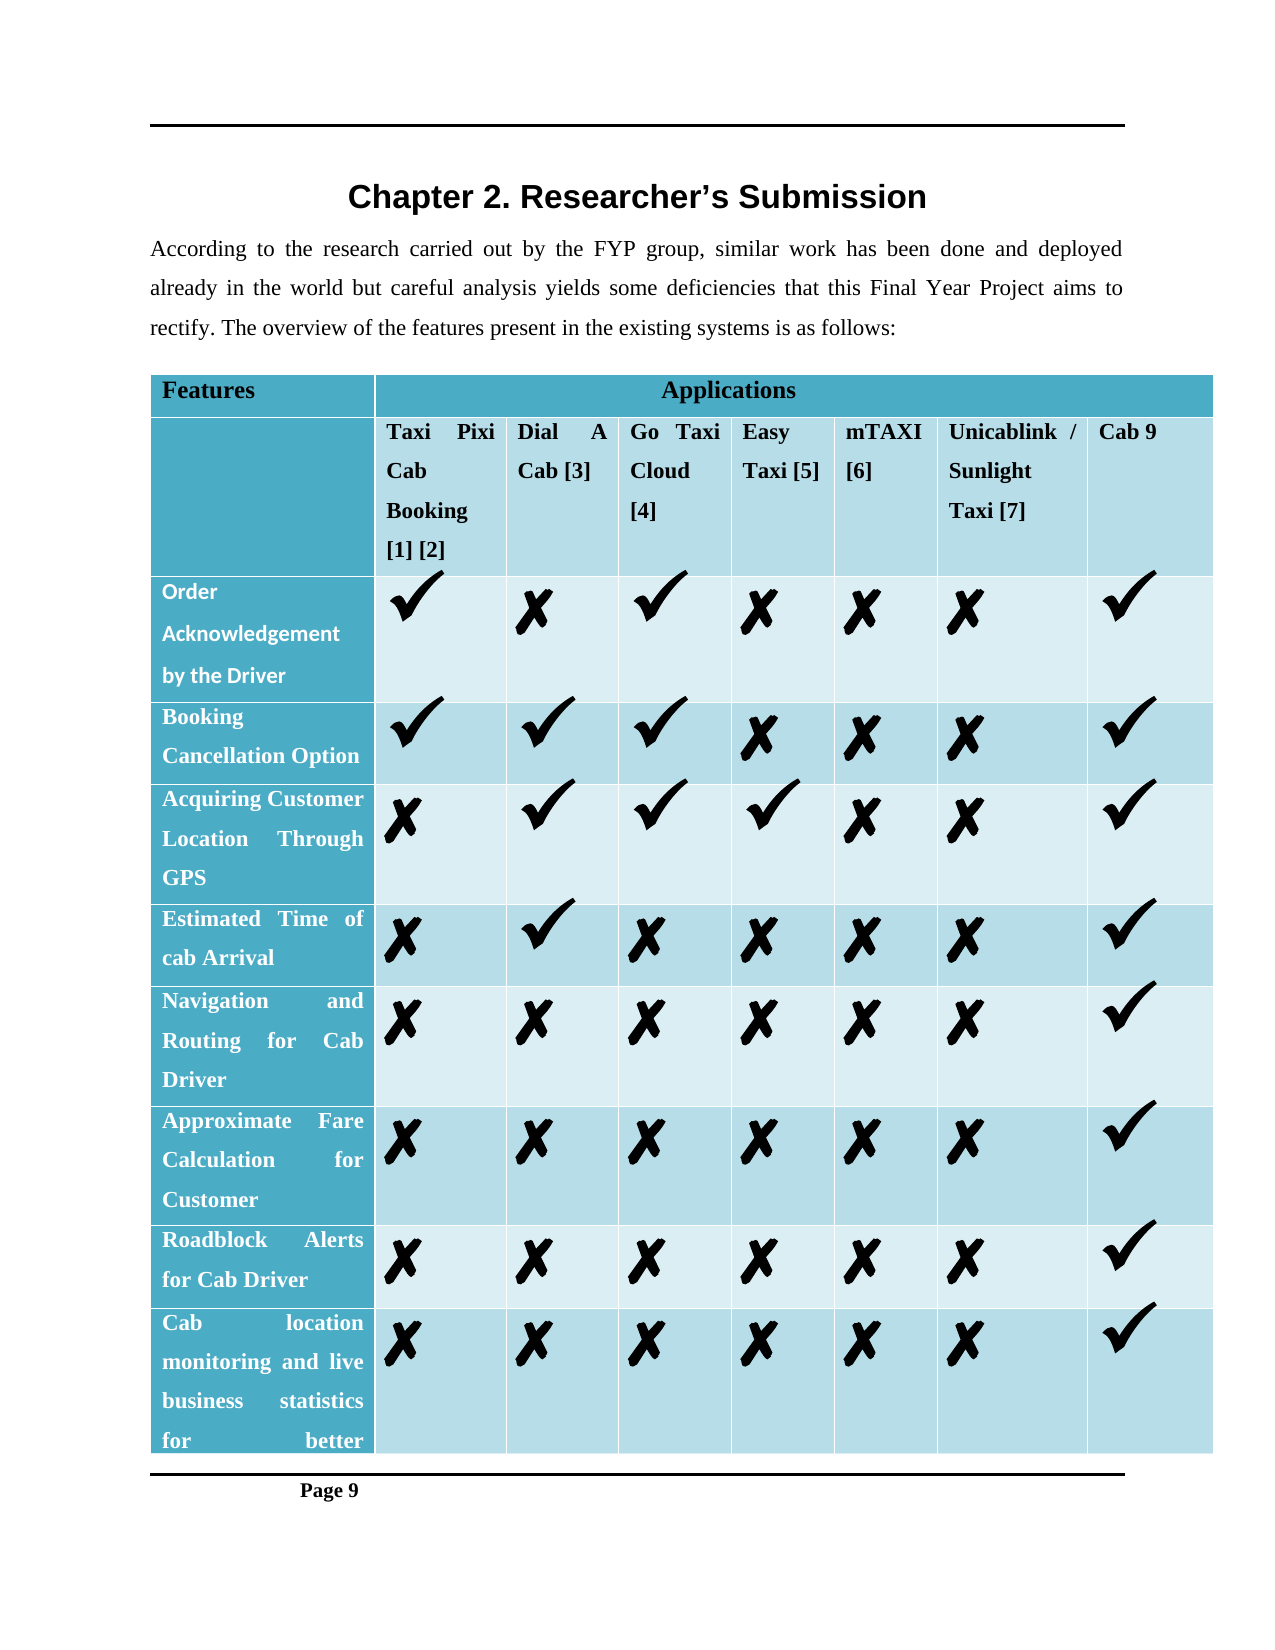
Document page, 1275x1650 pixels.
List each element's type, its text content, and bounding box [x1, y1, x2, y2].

table_cell [376, 987, 506, 1106]
table_cell [619, 1226, 731, 1308]
table_cell [507, 703, 618, 784]
table_cell [938, 1226, 1087, 1308]
subtitle Chapter 2. Researcher’s Submission [150, 177, 1125, 216]
table_cell Taxi Pixi Cab Booking [1] [2] [376, 418, 506, 576]
table_cell [619, 703, 731, 784]
table_cell Cab 9 [1088, 418, 1213, 576]
table_cell Approximate Fare Calculation for Customer [151, 1107, 374, 1225]
table_cell [732, 1309, 834, 1453]
table_cell [507, 905, 618, 986]
table_cell Estimated Time of cab Arrival [151, 905, 374, 986]
table_cell [835, 785, 937, 904]
table_cell Booking Cancellation Option [151, 703, 374, 784]
table_cell [507, 1107, 618, 1225]
table_cell Unicablink / Sunlight Taxi [7] [938, 418, 1087, 576]
table_cell [1088, 1309, 1213, 1453]
table_cell [1088, 905, 1213, 986]
table_cell [1088, 987, 1213, 1106]
table_cell [1088, 1226, 1213, 1308]
table_cell [938, 1107, 1087, 1225]
table_cell Acquiring Customer Location Through GPS [151, 785, 374, 904]
table_cell [938, 577, 1087, 702]
table_cell [507, 577, 618, 702]
table_cell Go Taxi Cloud [4] [619, 418, 731, 576]
table_cell [835, 1107, 937, 1225]
table_cell Easy Taxi [5] [732, 418, 834, 576]
table_cell [1088, 785, 1213, 904]
table_cell [732, 577, 834, 702]
table_cell [938, 1309, 1087, 1453]
table_header Applications [376, 375, 1213, 417]
table_cell [835, 1309, 937, 1453]
table_cell [619, 905, 731, 986]
table_cell [151, 418, 374, 576]
table_cell Navigation and Routing for Cab Driver [151, 987, 374, 1106]
table_cell [938, 703, 1087, 784]
table_cell [732, 1226, 834, 1308]
table_cell [619, 1107, 731, 1225]
table_cell [1088, 1107, 1213, 1225]
table_cell [835, 577, 937, 702]
table_cell [376, 905, 506, 986]
table_cell [376, 785, 506, 904]
table_cell [732, 1107, 834, 1225]
table_cell [938, 785, 1087, 904]
table_header Features [151, 375, 374, 417]
table_cell [732, 905, 834, 986]
table_cell [619, 785, 731, 904]
table_cell [619, 987, 731, 1106]
table_cell [732, 987, 834, 1106]
table_cell [1088, 577, 1213, 702]
table_cell Dial A Cab [3] [507, 418, 618, 576]
table_cell [835, 703, 937, 784]
table_cell [938, 987, 1087, 1106]
table_cell Roadblock Alerts for Cab Driver [151, 1226, 374, 1308]
table_cell [835, 987, 937, 1106]
table_cell [732, 703, 834, 784]
table_cell [835, 1226, 937, 1308]
table_cell [376, 1226, 506, 1308]
table_cell [376, 1107, 506, 1225]
table_cell [619, 577, 731, 702]
table_cell [507, 1309, 618, 1453]
table_cell [376, 1309, 506, 1453]
table_cell [507, 785, 618, 904]
table_cell [376, 703, 506, 784]
table_cell [376, 577, 506, 702]
table_cell [507, 1226, 618, 1308]
table_cell [507, 987, 618, 1106]
table_cell Order Acknowledgement by the Driver [151, 577, 374, 702]
table_cell [1088, 703, 1213, 784]
text According to the research carried out by the FYP group, similar work has been done and deployed already in the world but careful analysis yields some deficiencies that this Final Year Project aims to rectify. The overview of the features present in the existing systems is as follows: [150, 235, 1125, 340]
table_cell [835, 905, 937, 986]
table_cell [732, 785, 834, 904]
table_cell [938, 905, 1087, 986]
table_cell mTAXI [6] [835, 418, 937, 576]
table_cell [619, 1309, 731, 1453]
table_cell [151, 1309, 374, 1453]
